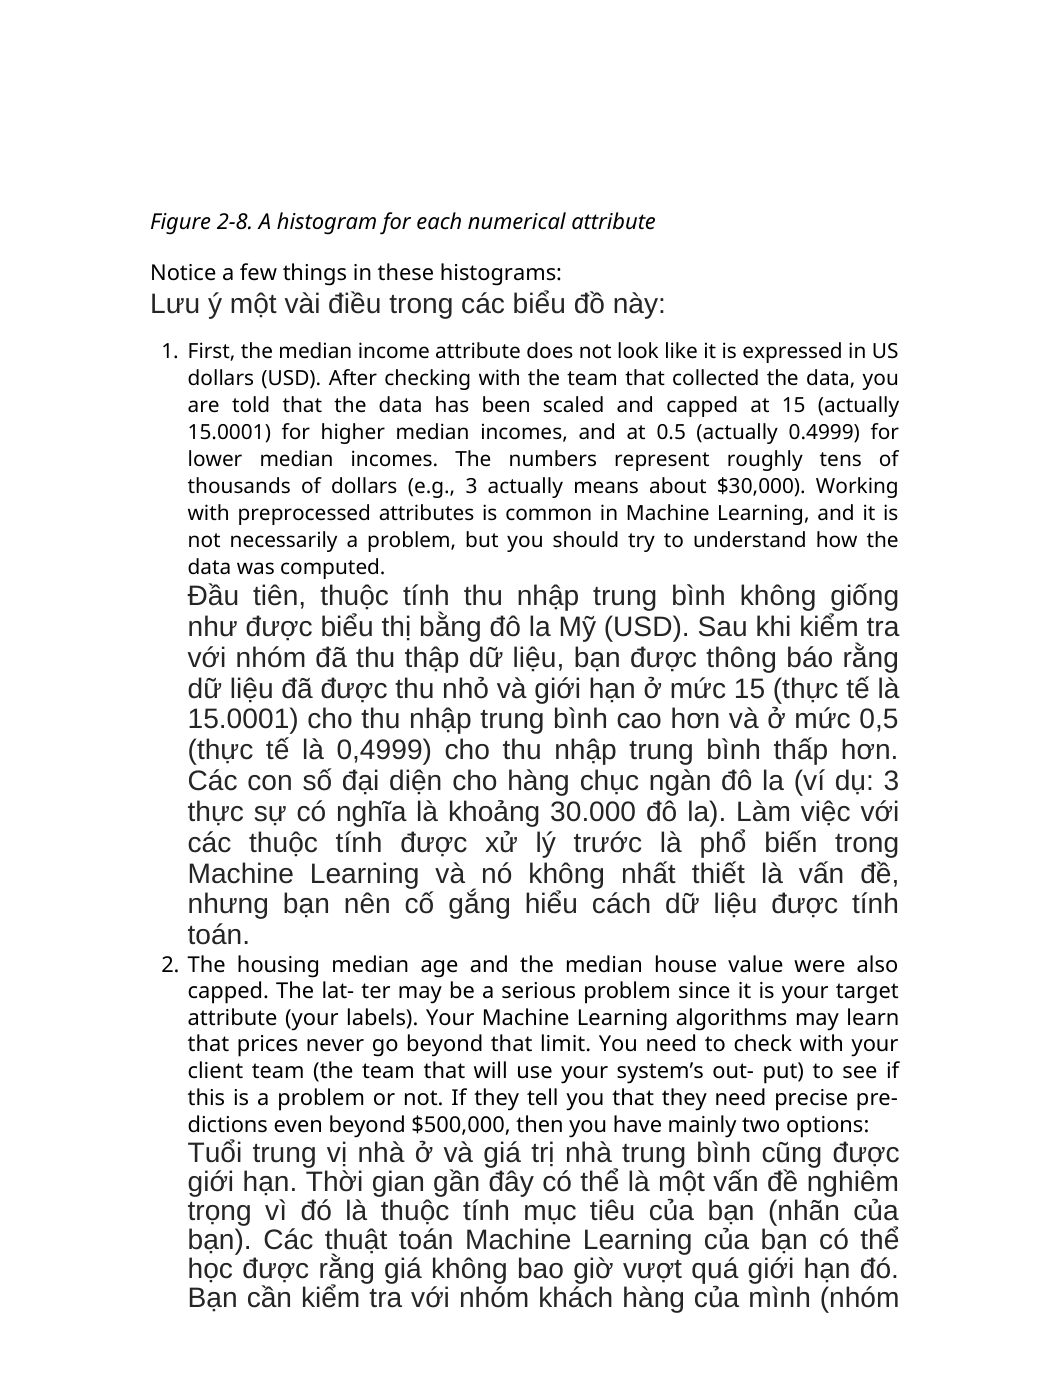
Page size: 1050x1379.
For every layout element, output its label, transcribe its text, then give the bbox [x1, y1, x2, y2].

list First, the median income attribute does not look like it is expressed in US dollars (USD). After checking with the team that collected the data, you are told that the data has been scaled and capped at 15 (actually 15.0001) for higher median incomes, and at 0.5 (actually 0.4999) for lower median incomes. The numbers represent roughly tens of thousands of dollars (e.g., 3 actually means about $30,000). Working with preprocessed attributes is common in Machine Learning, and it is not necessarily a problem, but you should try to understand how the data was computed. [161, 337, 900, 581]
text Figure 2-8. A histogram for each numerical attribute [150, 206, 900, 236]
text Lưu ý một vài điều trong các biểu đồ này: [150, 287, 900, 319]
text Notice a few things in these histograms: [150, 257, 900, 287]
list The housing median age and the median house value were also capped. The lat‐ ter may be a serious problem since it is your target attribute (your labels). Your Machine Learning algorithms may learn that prices never go beyond that limit. You need to check with your client team (the team that will use your system’s out‐ put) to see if this is a problem or not. If they tell you that they need precise pre‐ dictions even beyond $500,000, then you have mainly two options: [161, 951, 900, 1139]
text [187, 1139, 900, 1314]
text Đầu tiên, thuộc tính thu nhập trung bình không giống như được biểu thị bằng đô la Mỹ (USD). Sau khi kiểm tra với nhóm đã thu thập dữ liệu, bạn được thông báo rằng dữ liệu đã được thu nhỏ và giới hạn ở mức 15 (thực tế là 15.0001) cho thu nhập trung bình cao hơn và ở mức 0,5 (thực tế là 0,4999) cho thu nhập trung bình thấp hơn. Các con số đại diện cho hàng chục ngàn đô la (ví dụ: 3 thực sự có nghĩa là khoảng 30.000 đô la). Làm việc với các thuộc tính được xử lý trước là phổ biến trong Machine Learning và nó không nhất thiết là vấn đề, nhưng bạn nên cố gắng hiểu cách dữ liệu được tính toán. [187, 581, 900, 951]
